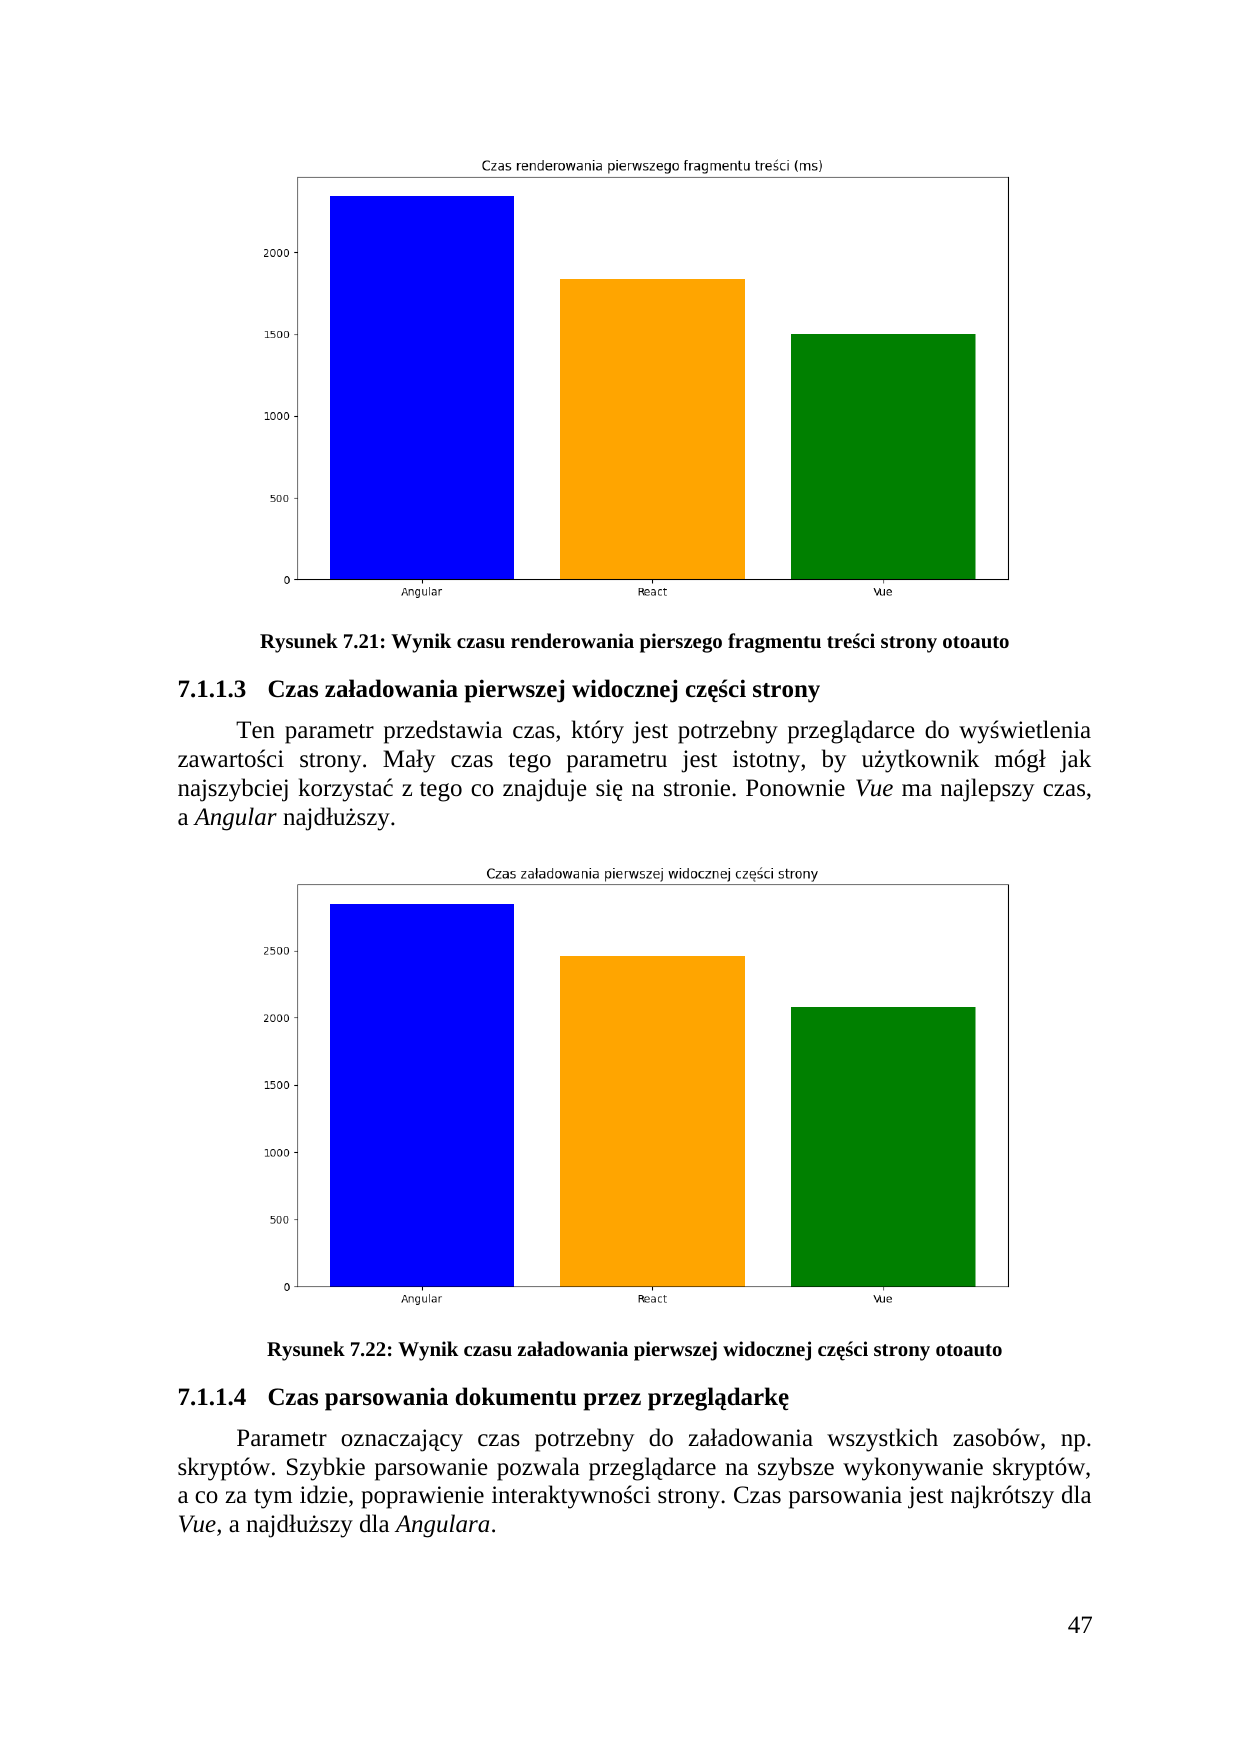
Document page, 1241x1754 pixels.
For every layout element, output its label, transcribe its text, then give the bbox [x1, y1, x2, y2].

subtitle Czas parsowania dokumentu przez przeglądarkę [177, 1382, 1092, 1410]
picture [251, 147, 1019, 609]
text Ten parametr przedstawia czas, który jest potrzebny przeglądarce do wyświetlenia zawartości strony. Mały czas tego parametru jest istotny, by użytkownik mógł jak najszybciej korzystać z tego co znajduje się na stronie. Ponownie Vue ma najlepszy czas, a Angular najdłuższy. [177, 715, 1092, 830]
text Parametr oznaczający czas potrzebny do załadowania wszystkich zasobów, np. skryptów. Szybkie parsowanie pozwala przeglądarce na szybsze wykonywanie skryptów, a co za tym idzie, poprawienie interaktywności strony. Czas parsowania jest najkrótszy dla Vue, a najdłuższy dla Angulara. [177, 1423, 1092, 1538]
picture [251, 855, 1019, 1316]
subtitle Czas załadowania pierwszej widocznej części strony [177, 674, 1092, 703]
